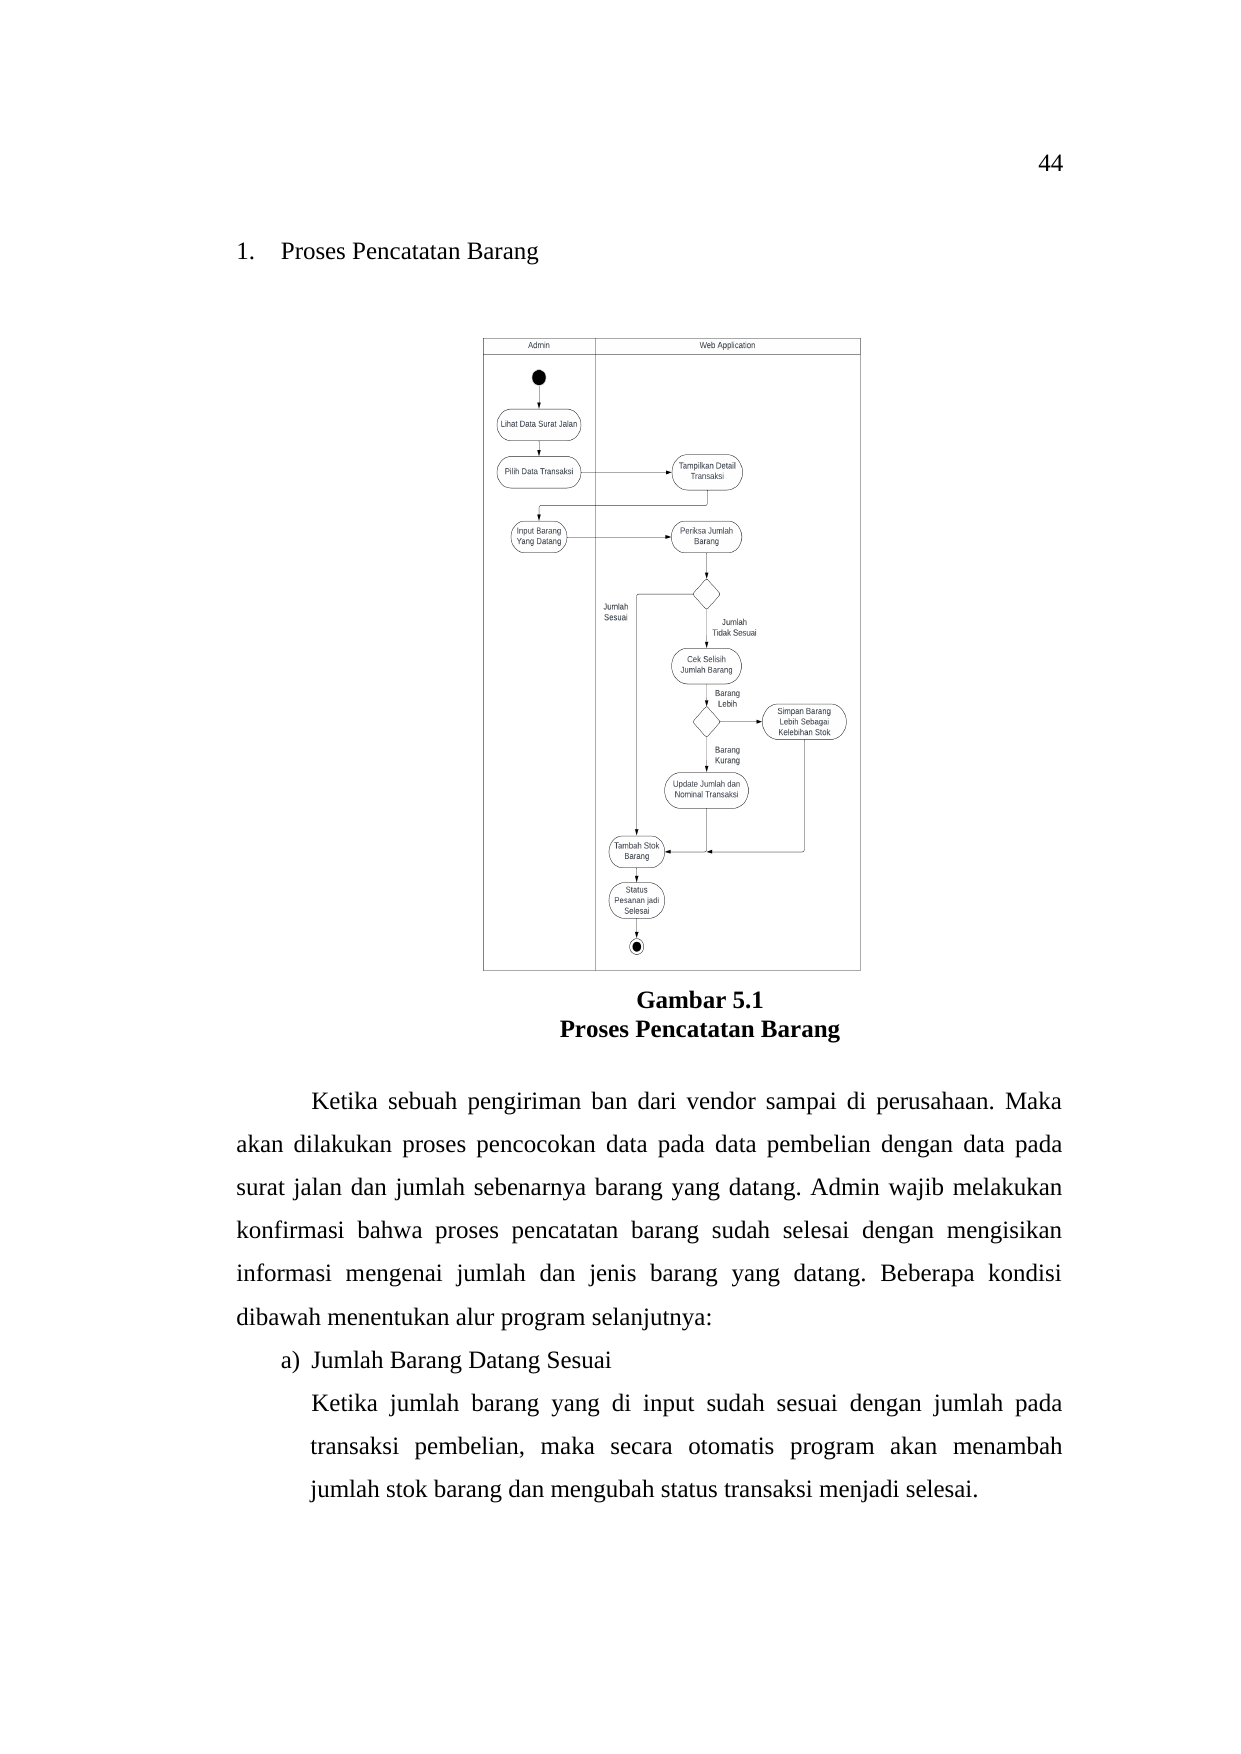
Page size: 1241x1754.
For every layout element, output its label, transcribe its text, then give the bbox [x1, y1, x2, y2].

text Ketika jumlah barang yang di input sudah sesuai dengan jumlah pada transaksi pembelian, maka secara otomatis program akan menambah jumlah stok barang dan mengubah status transaksi menjadi selesai. [310, 1388, 1063, 1503]
text Proses Pencatatan Barang [385, 1014, 1014, 1043]
picture [469, 322, 874, 986]
text Gambar 5.1 [385, 985, 1014, 1014]
text Ketika sebuah pengiriman ban dari vendor sampai di perusahaan. Maka akan dilakukan proses pencocokan data pada data pembelian dengan data pada surat jalan dan jumlah sebenarnya barang yang datang. Admin wajib melakukan konfirmasi bahwa proses pencatatan barang sudah selesai dengan mengisikan informasi mengenai jumlah dan jenis barang yang datang. Beberapa kondisi dibawah menentukan alur program selanjutnya: [236, 1086, 1063, 1330]
list Proses Pencatatan Barang [236, 236, 1063, 265]
text a) Jumlah Barang Datang Sesuai [281, 1345, 1063, 1373]
